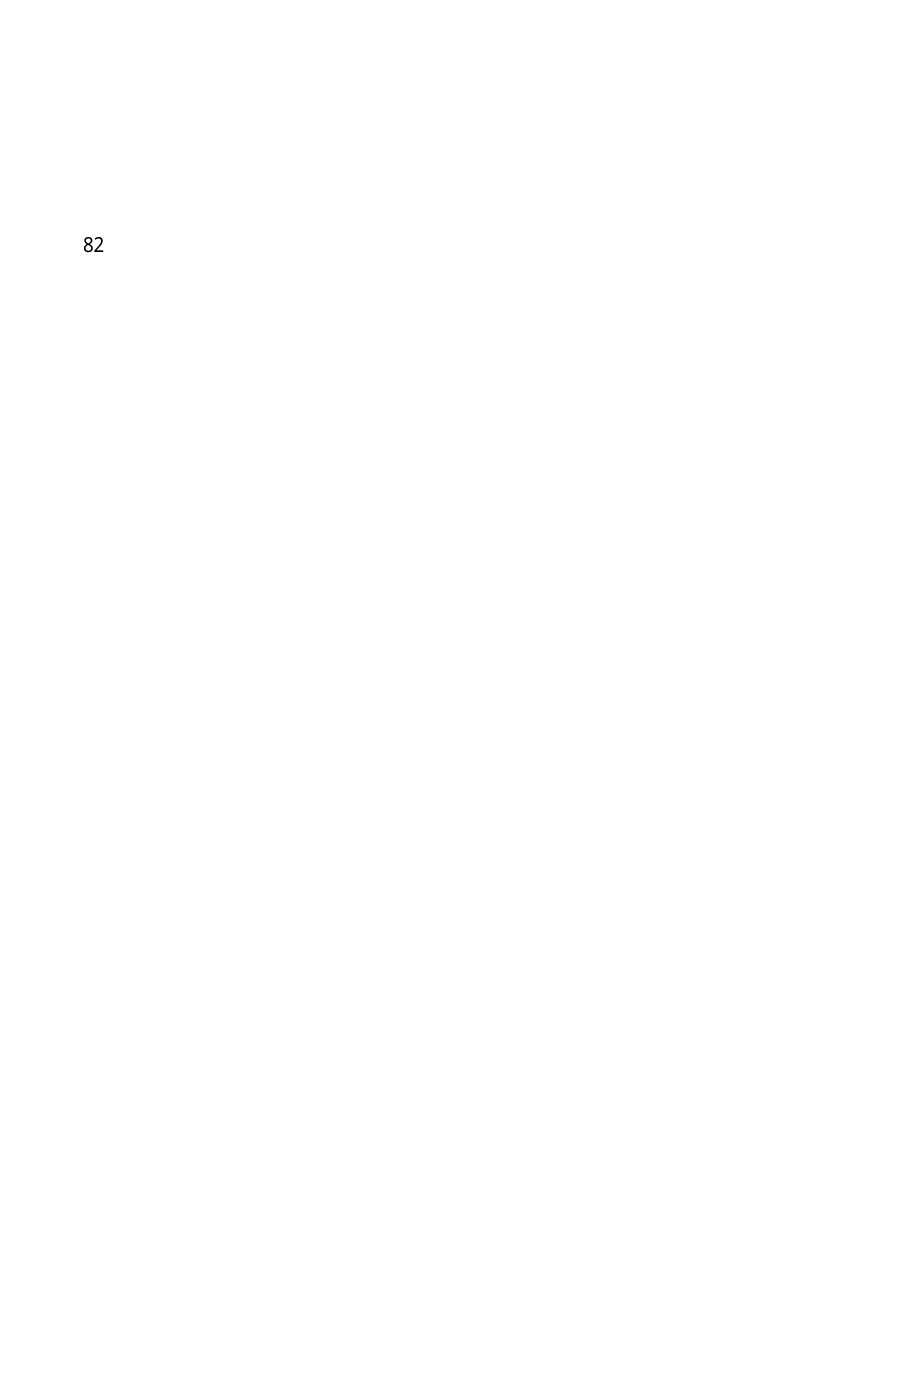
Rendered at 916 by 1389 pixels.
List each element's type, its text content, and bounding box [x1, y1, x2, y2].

text 82 [83, 230, 845, 258]
